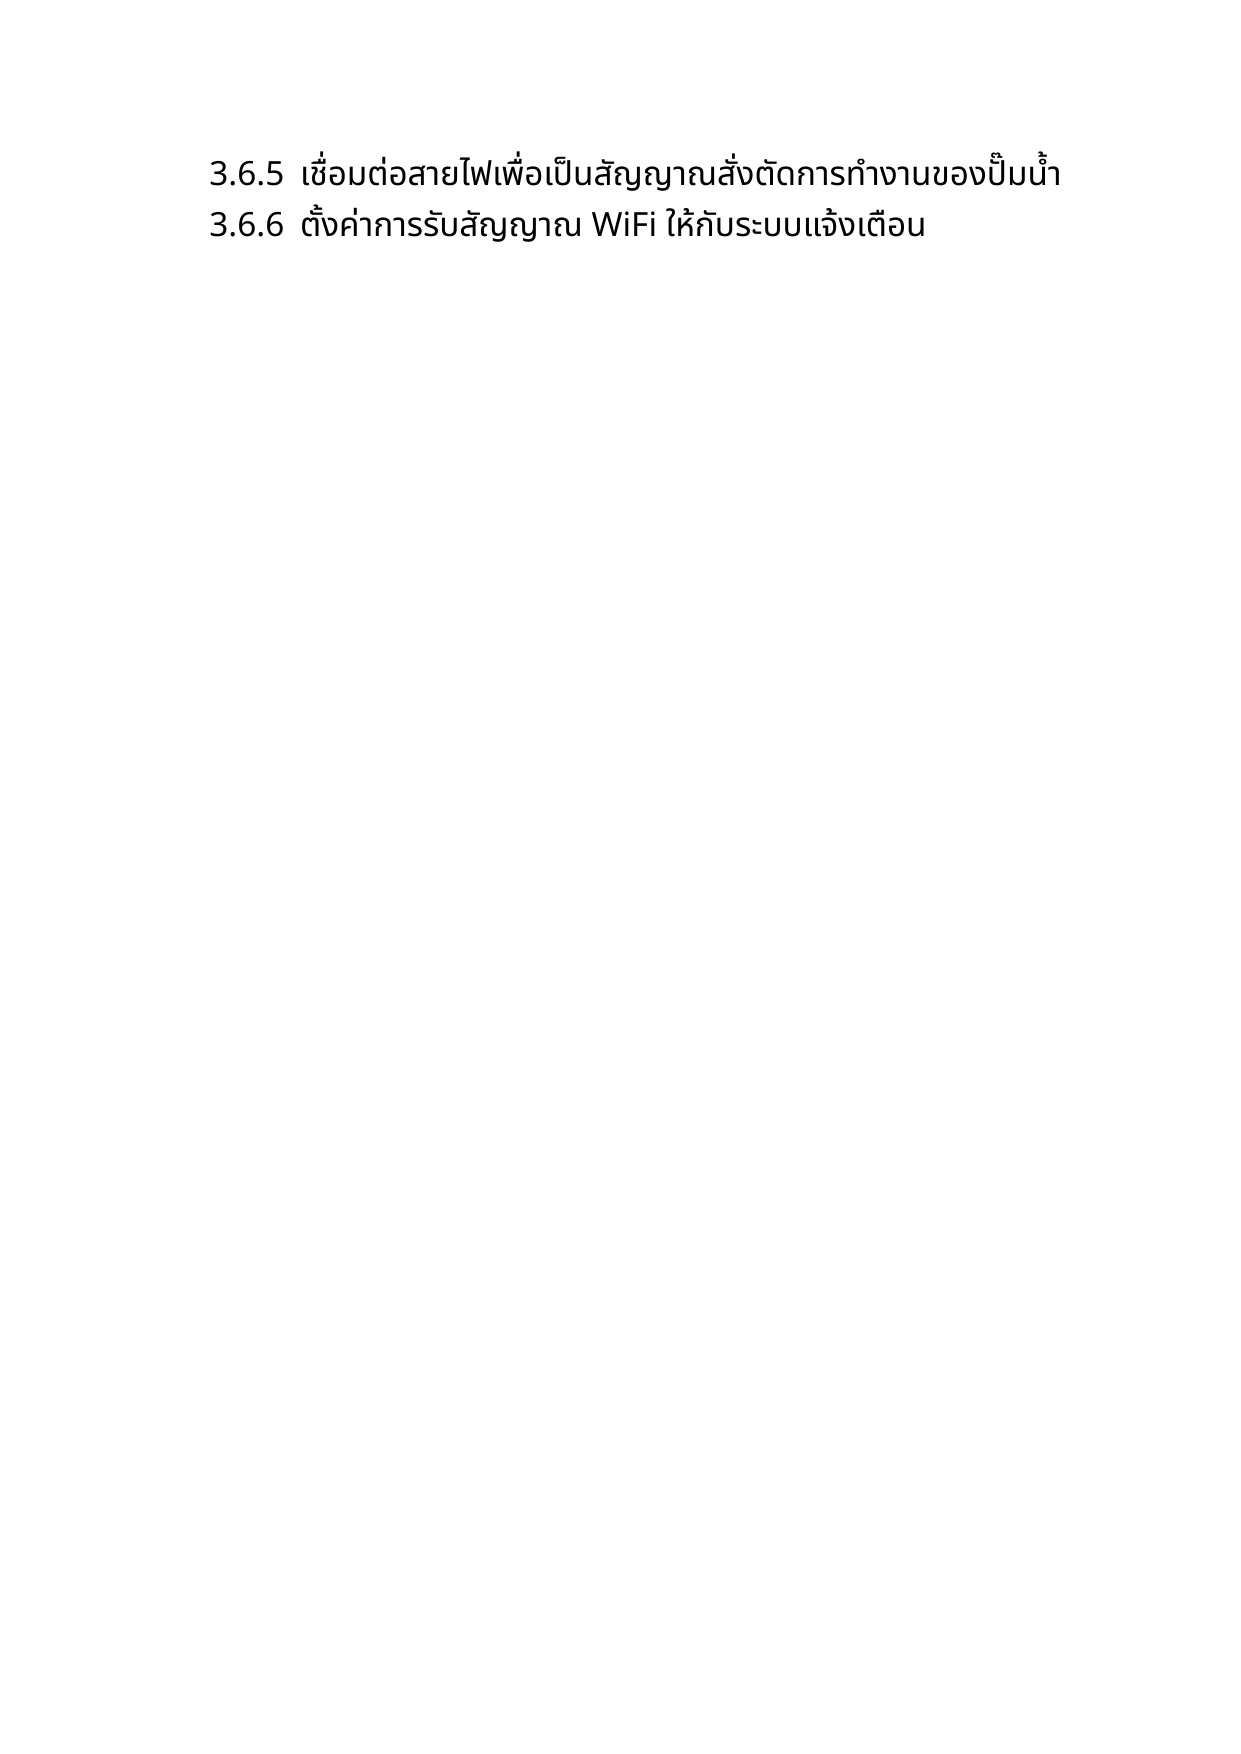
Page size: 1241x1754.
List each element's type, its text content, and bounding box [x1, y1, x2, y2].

list เชื่อมต่อสายไฟเพื่อเป็นสัญญาณสั่งตัดการทำงานของปั๊มน้ำ [209, 150, 1090, 201]
list ตั้งค่าการรับสัญญาณ WiFi ให้กับระบบแจ้งเตือน [209, 201, 1090, 251]
